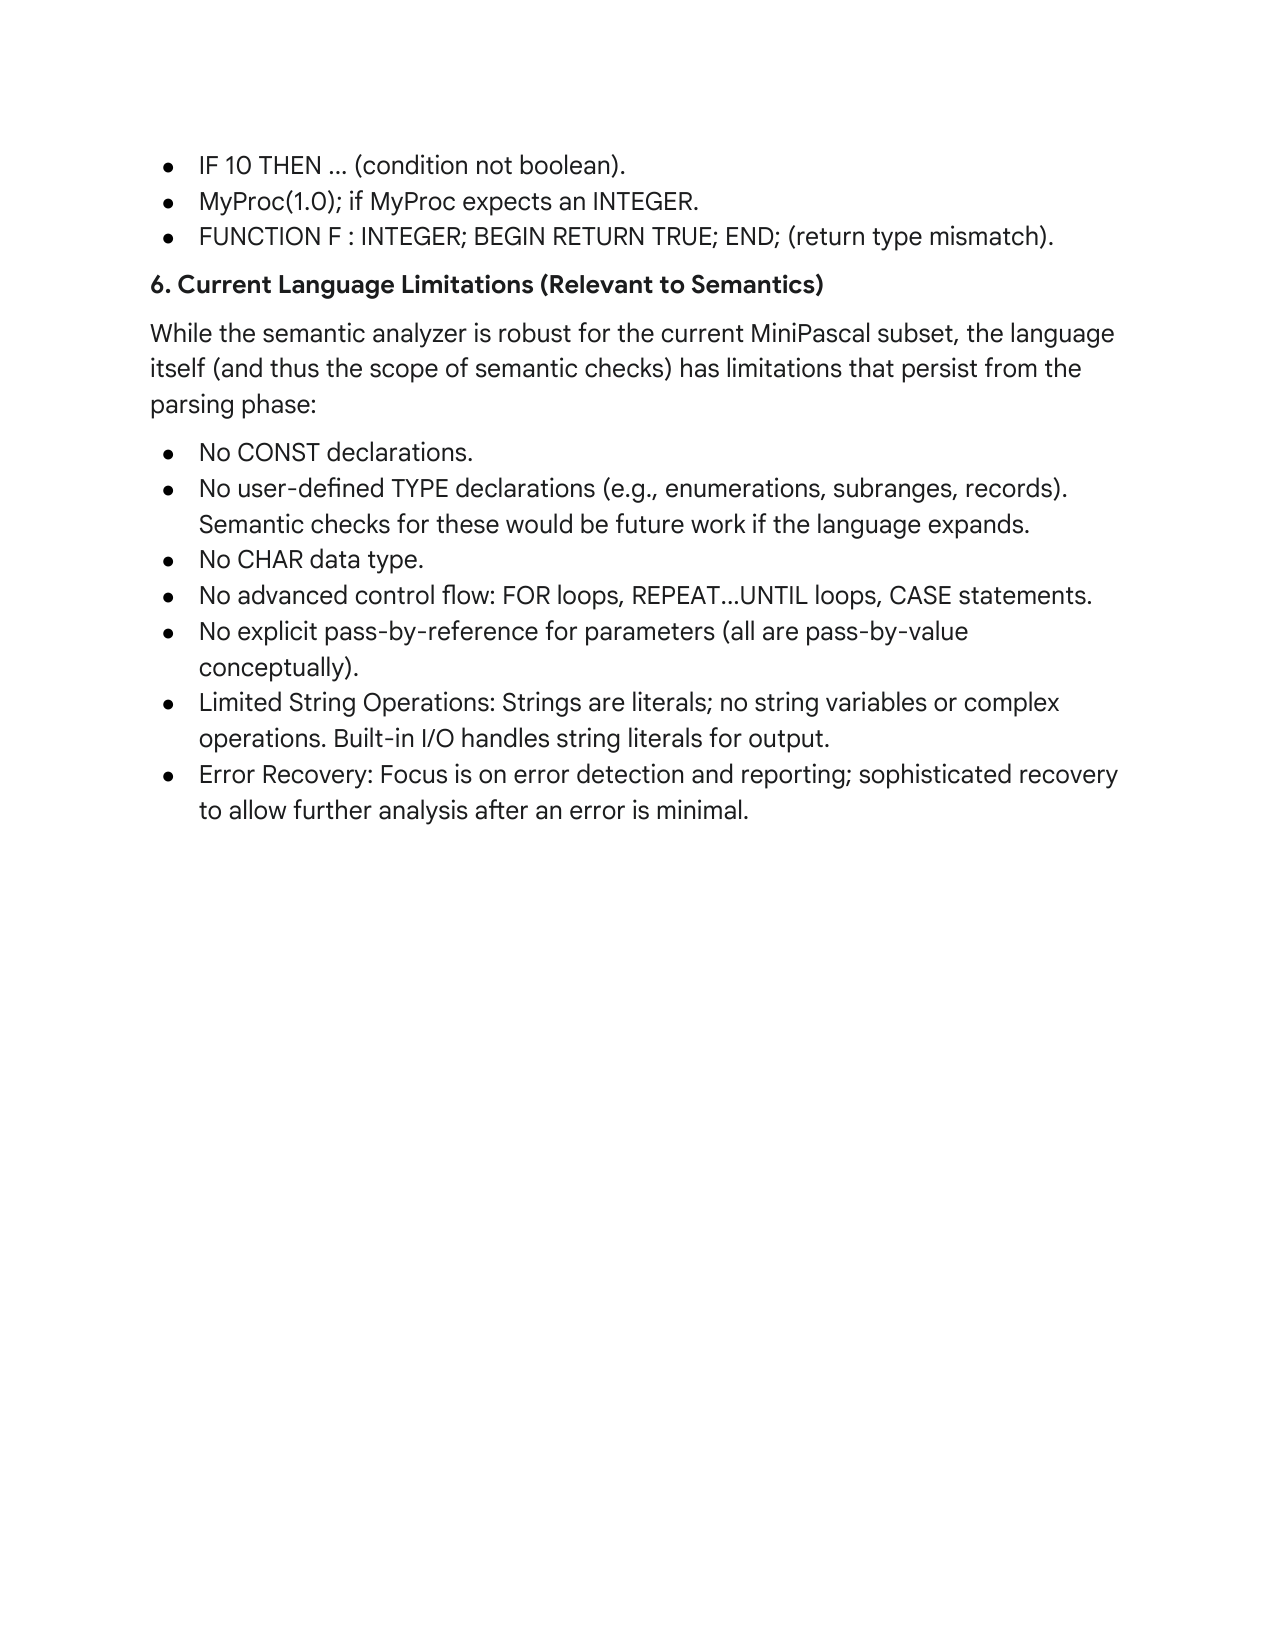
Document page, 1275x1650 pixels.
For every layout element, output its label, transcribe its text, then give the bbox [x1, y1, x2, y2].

list IF 10 THEN ... (condition not boolean). [161, 150, 1125, 181]
list Error Recovery: Focus is on error detection and reporting; sophisticated recovery to allow further analysis after an error is minimal. [161, 759, 1125, 826]
text While the semantic analyzer is robust for the current MiniPascal subset, the language itself (and thus the scope of semantic checks) has limitations that persist from the parsing phase: [150, 318, 1125, 421]
list FUNCTION F : INTEGER; BEGIN RETURN TRUE; END; (return type mismatch). [161, 221, 1125, 253]
list No CHAR data type. [161, 545, 1125, 576]
list No user-defined TYPE declarations (e.g., enumerations, subranges, records). Semantic checks for these would be future work if the language expands. [161, 473, 1125, 540]
list MyProc(1.0); if MyProc expects an INTEGER. [161, 186, 1125, 217]
list No advanced control flow: FOR loops, REPEAT...UNTIL loops, CASE statements. [161, 581, 1125, 612]
list Limited String Operations: Strings are literals; no string variables or complex operations. Built-in I/O handles string literals for output. [161, 688, 1125, 755]
list No explicit pass-by-reference for parameters (all are pass-by-value conceptually). [161, 616, 1125, 683]
list No CONST declarations. [161, 438, 1125, 469]
subtitle 6. Current Language Limitations (Relevant to Semantics) [150, 270, 1125, 301]
